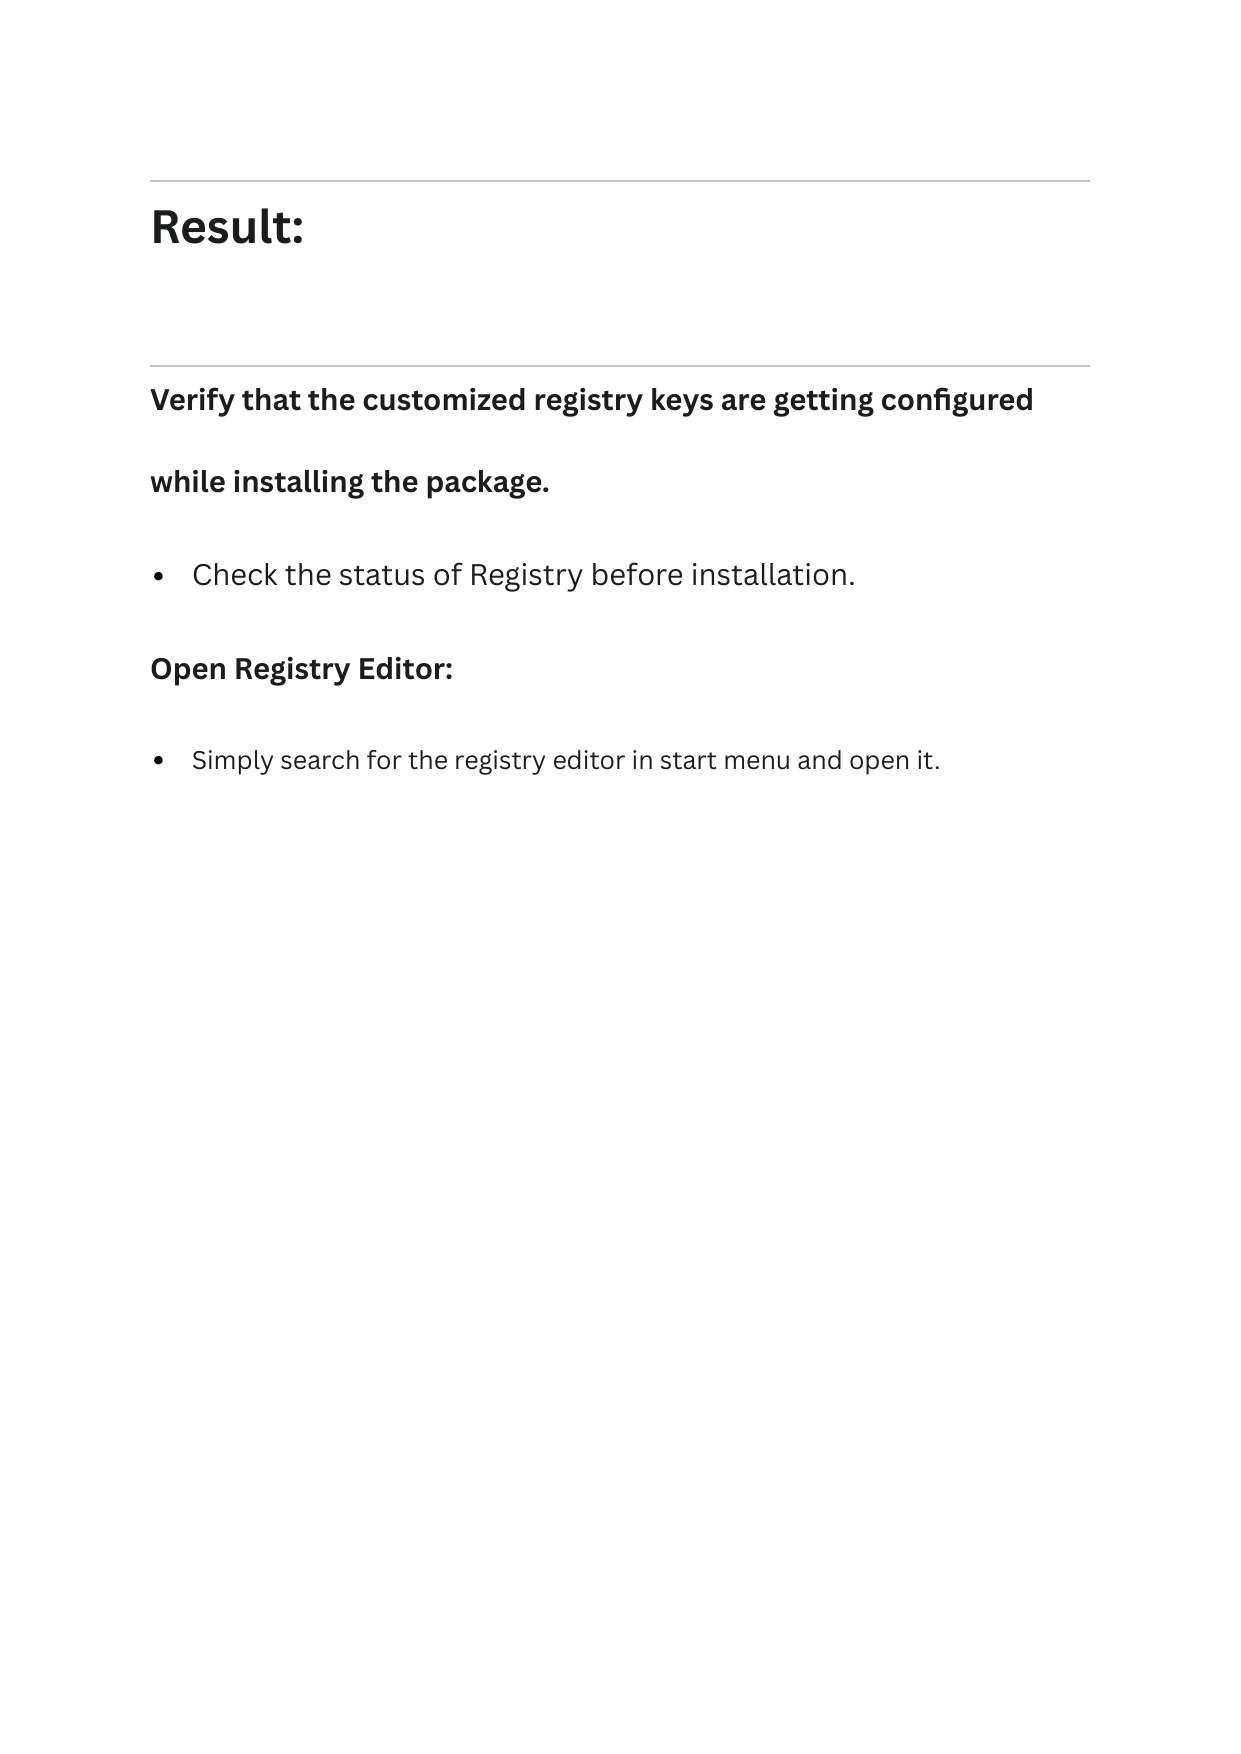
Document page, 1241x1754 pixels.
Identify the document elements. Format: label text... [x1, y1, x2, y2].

list Simply search for the registry editor in start menu and open it. [154, 742, 1090, 776]
text Open Registry Editor: [150, 648, 1090, 688]
text Result: [150, 194, 1090, 257]
text Verify that the customized registry keys are getting configured while installing the package. [150, 379, 1090, 501]
list Check the status of Registry before installation. [154, 555, 1090, 594]
